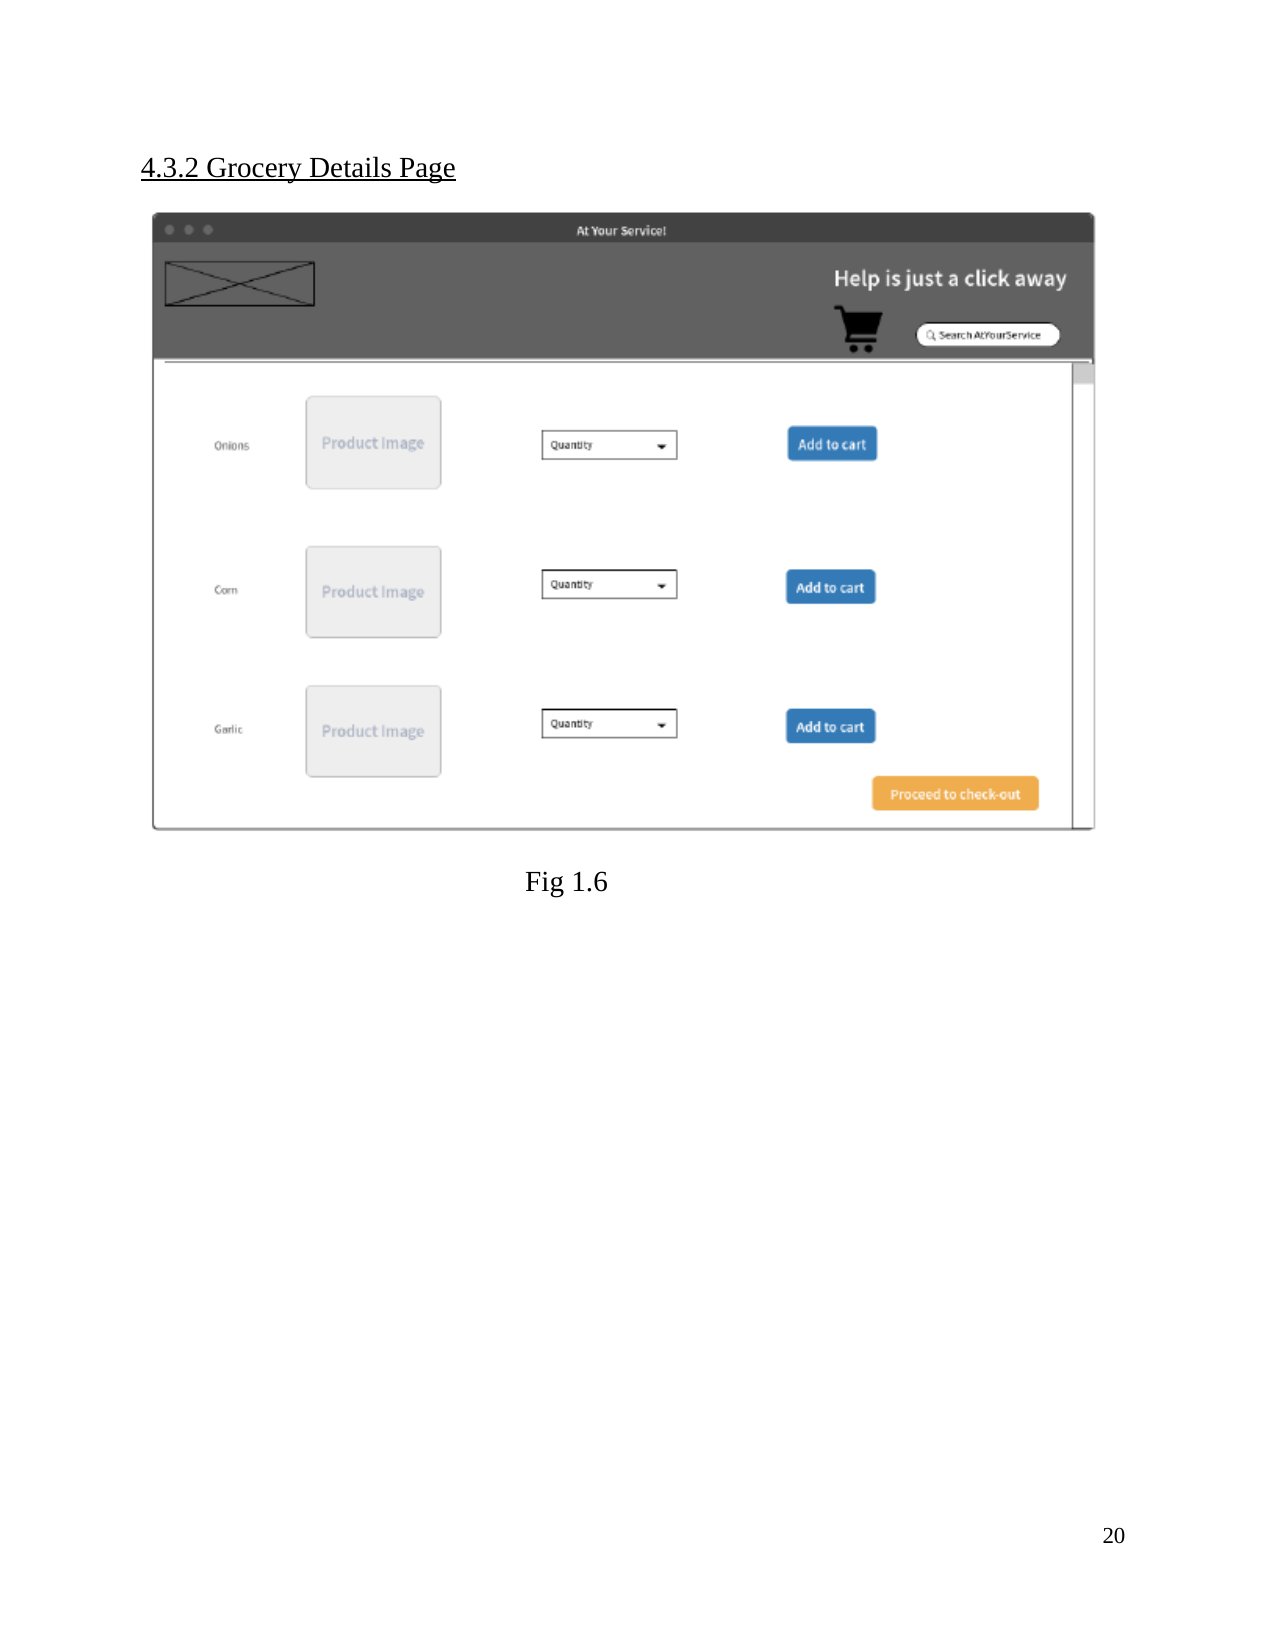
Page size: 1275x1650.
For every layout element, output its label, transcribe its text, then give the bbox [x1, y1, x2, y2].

text Fig 1.6 [525, 864, 1125, 898]
text 4.3.2 Grocery Details Page [141, 150, 1125, 183]
picture [140, 206, 1108, 842]
